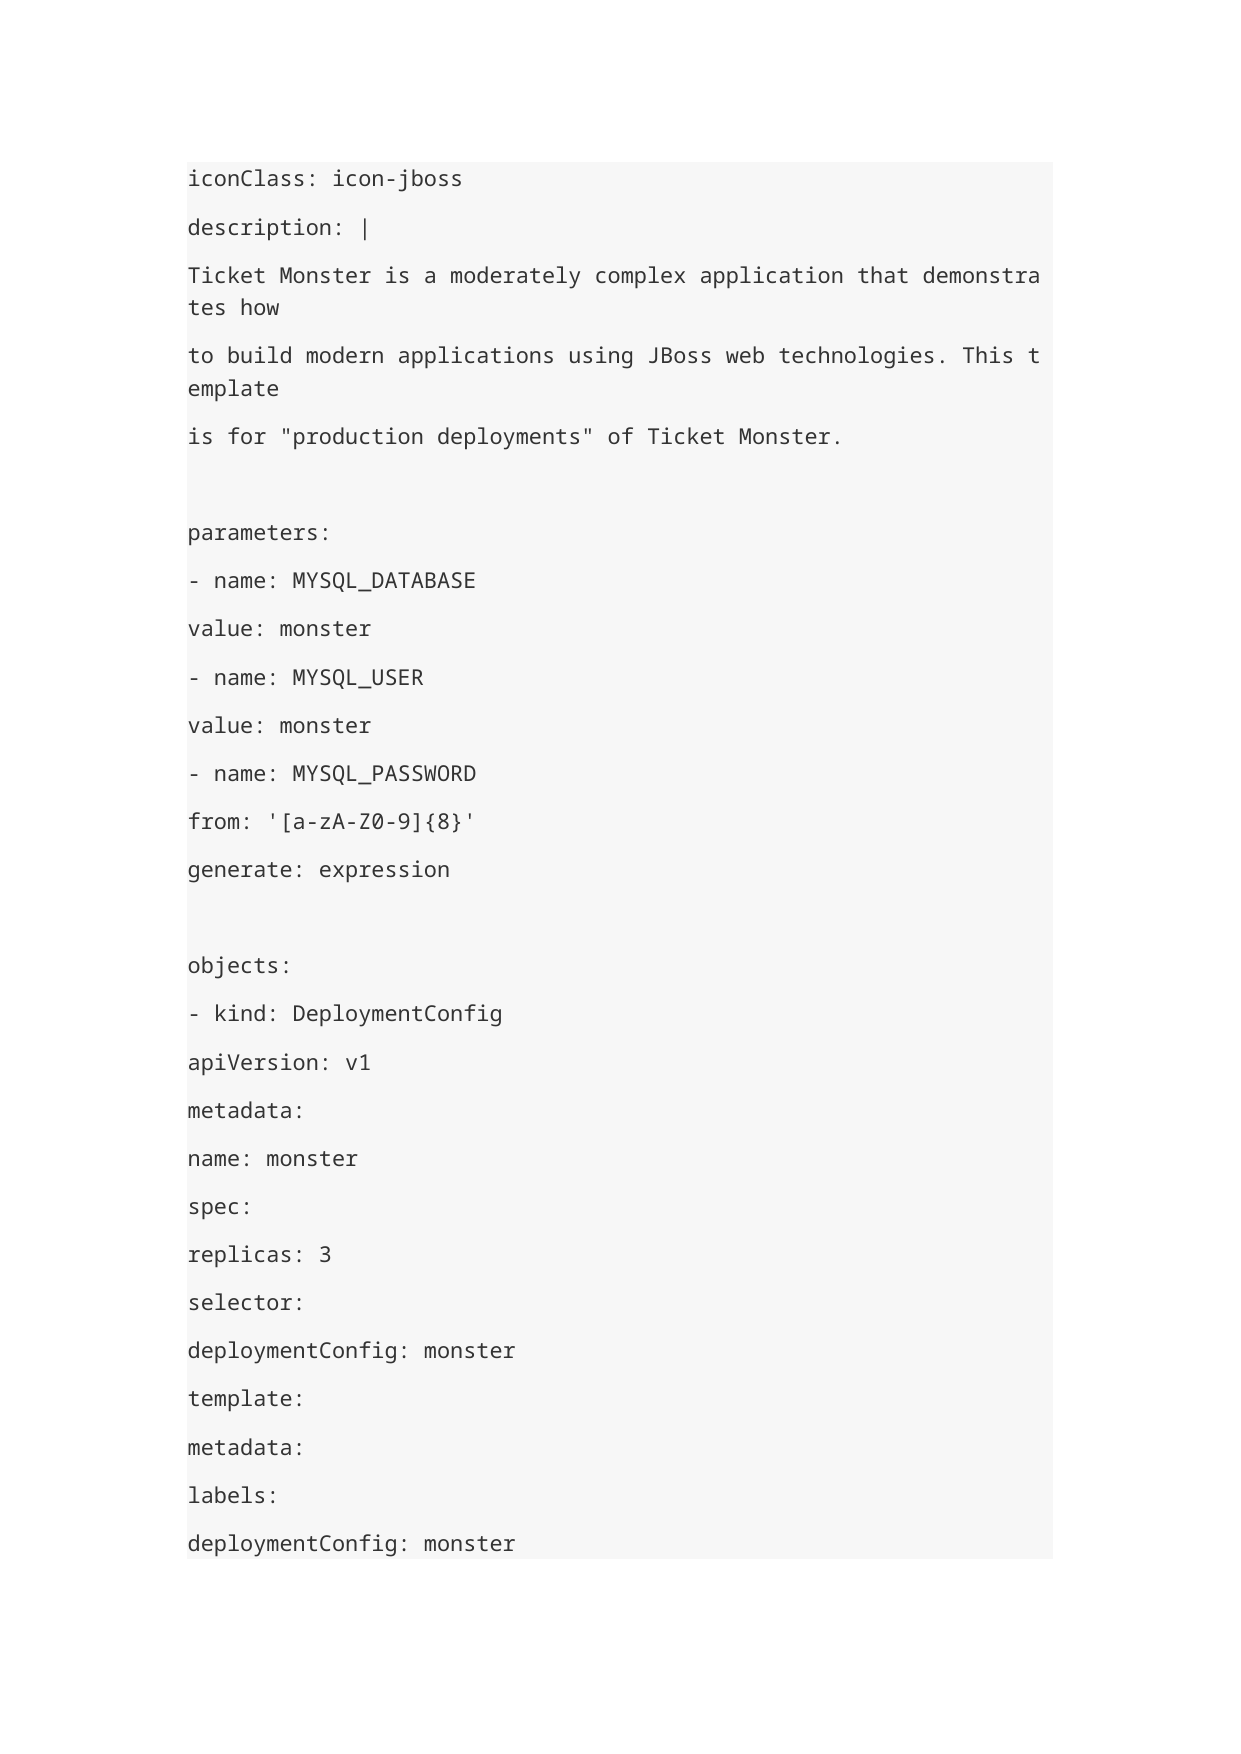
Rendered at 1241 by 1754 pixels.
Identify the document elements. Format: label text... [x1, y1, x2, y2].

text metadata: [187, 1093, 1053, 1126]
text deploymentConfig: monster [187, 1334, 1053, 1366]
text selector: [187, 1286, 1053, 1318]
text objects: [187, 949, 1053, 981]
text description: | [187, 210, 1053, 243]
text to build modern applications using JBoss web technologies. This template [187, 339, 1053, 404]
text - kind: DeploymentConfig [187, 997, 1053, 1029]
text parameters: [187, 516, 1053, 548]
text - name: MYSQL_PASSWORD [187, 756, 1053, 789]
text template: [187, 1382, 1053, 1414]
text deploymentConfig: monster [187, 1526, 1053, 1559]
text replicas: 3 [187, 1238, 1053, 1270]
text - name: MYSQL_DATABASE [187, 564, 1053, 596]
text value: monster [187, 612, 1053, 644]
text name: monster [187, 1141, 1053, 1174]
text Ticket Monster is a moderately complex application that demonstrates how [187, 258, 1053, 323]
text labels: [187, 1478, 1053, 1511]
text value: monster [187, 708, 1053, 741]
text apiVersion: v1 [187, 1045, 1053, 1078]
text - name: MYSQL_USER [187, 660, 1053, 693]
text from: '[a-zA-Z0-9]{8}' [187, 804, 1053, 837]
text spec: [187, 1189, 1053, 1222]
text iconClass: icon-jboss [187, 162, 1053, 194]
text is for "production deployments" of Ticket Monster. [187, 419, 1053, 452]
text metadata: [187, 1430, 1053, 1463]
text generate: expression [187, 853, 1053, 885]
